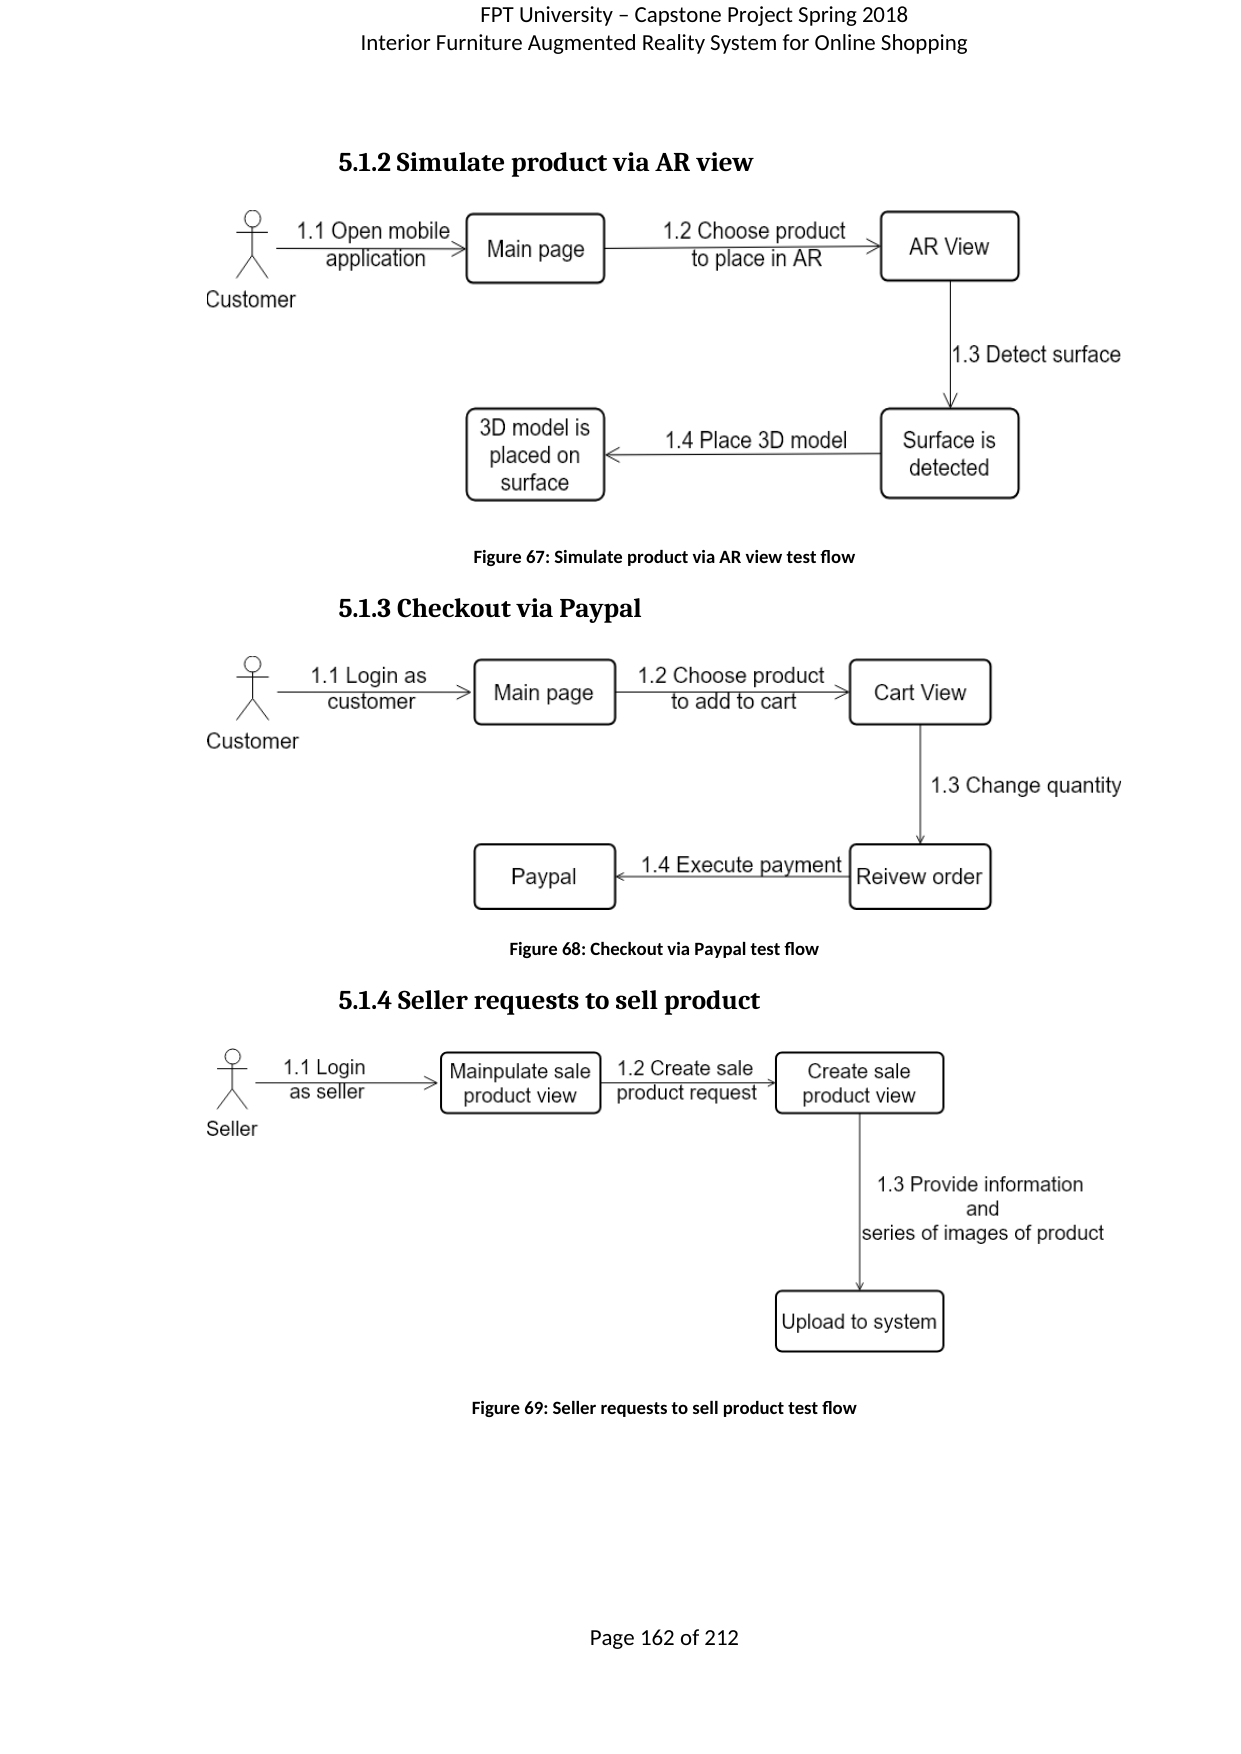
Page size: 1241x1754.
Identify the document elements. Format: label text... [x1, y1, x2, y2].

subtitle 5.1.2 Simulate product via AR view [338, 147, 1122, 178]
picture [207, 1048, 1122, 1353]
picture [207, 656, 1122, 910]
subtitle 5.1.4 Seller requests to sell product [338, 985, 1122, 1016]
text Figure 67: Simulate product via AR view test flow [207, 545, 1122, 568]
subtitle 5.1.3 Checkout via Paypal [338, 593, 1122, 624]
text Figure 69: Seller requests to sell product test flow [207, 1396, 1122, 1419]
text Figure 68: Checkout via Paypal test flow [207, 937, 1122, 960]
picture [207, 210, 1123, 502]
